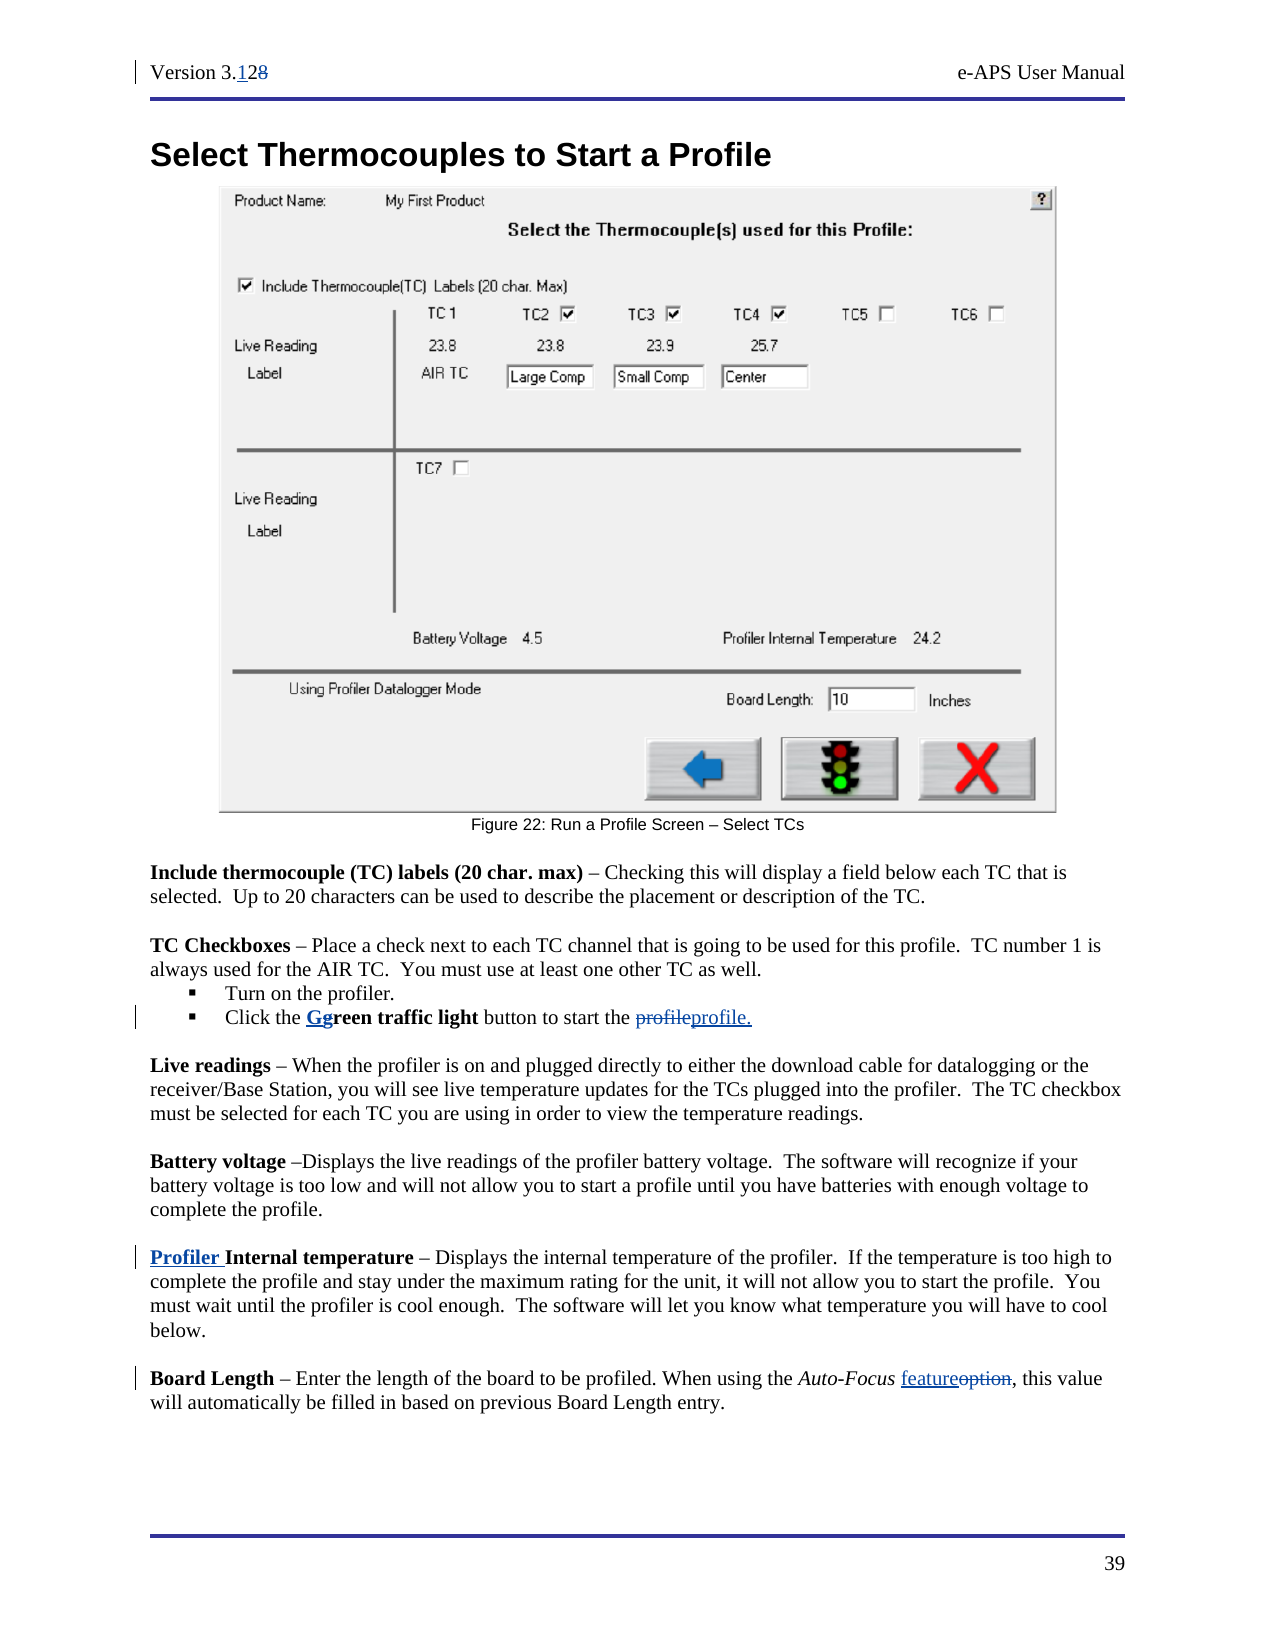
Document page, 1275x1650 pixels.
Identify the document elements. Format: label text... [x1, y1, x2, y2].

list Turn on the profiler. [187, 981, 1125, 1005]
picture [218, 186, 1057, 813]
text Board Length – Enter the length of the board to be profiled. When using the Auto-Focus , this value will automatically be filled in based on previous Board Length entry. [150, 1366, 1125, 1414]
text Include thermocouple (TC) labels (20 char. max) – Checking this will display a field below each TC that is selected. Up to 20 characters can be used to describe the placement or description of the TC. [150, 860, 1125, 908]
text TC Checkboxes – Place a check next to each TC channel that is going to be used for this profile. TC number 1 is always used for the AIR TC. You must use at least one other TC as well. [150, 932, 1125, 981]
text Figure 22: Run a Profile Screen – Select TCs [150, 815, 1125, 834]
text Internal temperature – Displays the internal temperature of the profiler. If the temperature is too high to complete the profile and stay under the maximum rating for the unit, it will not allow you to start the profile. You must wait until the profiler is cool enough. The software will let you know what temperature you will have to cool below. [150, 1245, 1125, 1342]
subtitle Select Thermocouples to Start a Profile [150, 135, 1125, 173]
text Live readings – When the profiler is on and plugged directly to either the download cable for datalogging or the receiver/Base Station, you will see live temperature updates for the TCs plugged into the profiler. The TC checkbox must be selected for each TC you are using in order to view the temperature readings. [150, 1053, 1125, 1125]
text Battery voltage –Displays the live readings of the profiler battery voltage. The software will recognize if your battery voltage is too low and will not allow you to start a profile until you have batteries with enough voltage to complete the profile. [150, 1149, 1125, 1221]
list Click the reen traffic light button to start the [187, 1005, 1125, 1029]
